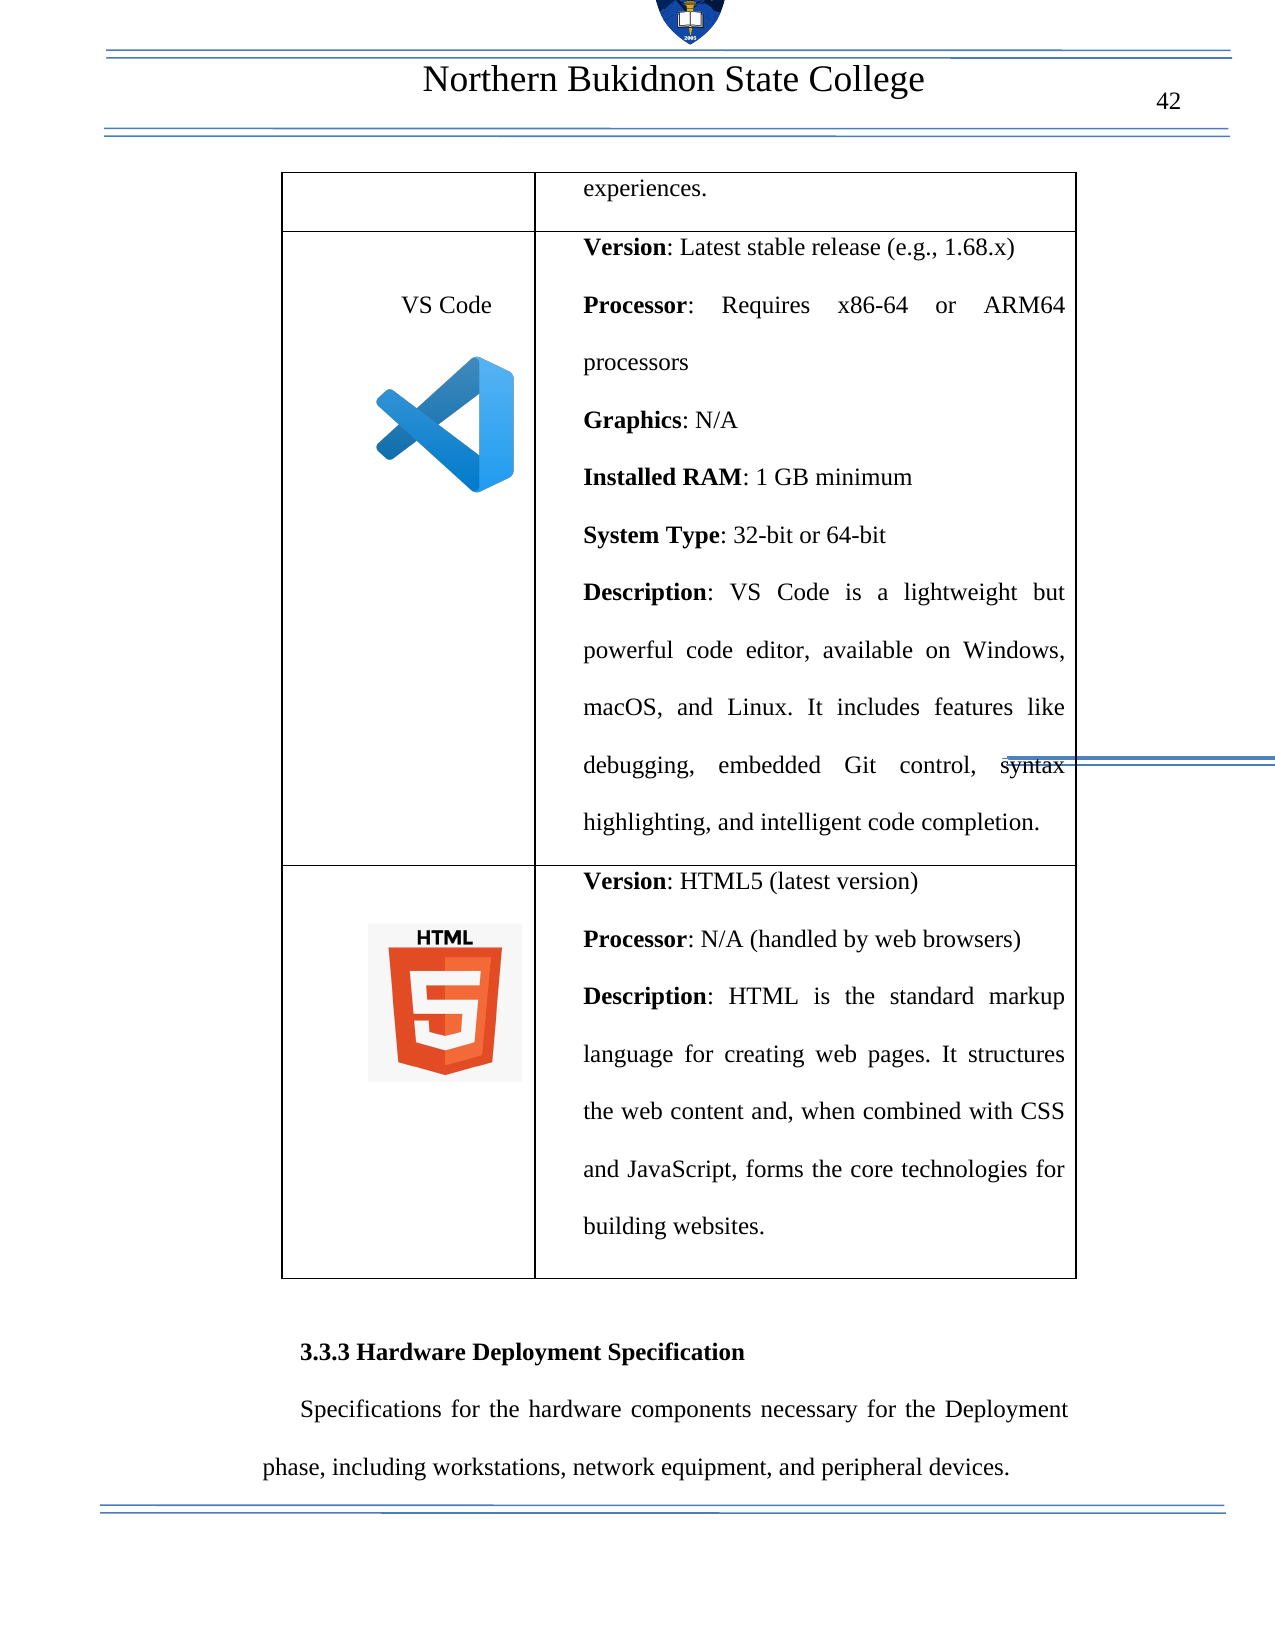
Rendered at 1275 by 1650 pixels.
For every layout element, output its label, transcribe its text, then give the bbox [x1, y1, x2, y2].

table_cell [283, 173, 534, 231]
picture [635, 0, 745, 48]
table_cell VS Code [283, 232, 534, 864]
table_cell Version: HTML5 (latest version) Processor: N/A (handled by web browsers) Description: HTML is the standard markup language for creating web pages. It structures the web content and, when combined with CSS and JavaScript, forms the core technologies for building websites. [536, 866, 1075, 1278]
text 3.3.3 Hardware Deployment Specification [262, 1337, 1069, 1365]
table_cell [536, 173, 1075, 231]
table_cell Version: Latest stable release (e.g., 1.68.x) Processor: Requires x86-64 or ARM64 processors Graphics: N/A Installed RAM: 1 GB minimum System Type: 32-bit or 64-bit Description: VS Code is a lightweight but powerful code editor, available on Windows, macOS, and Linux. It includes features like debugging, embedded Git control, syntax highlighting, and intelligent code completion. [536, 232, 1075, 864]
table_cell [283, 866, 534, 1278]
text Specifications for the hardware components necessary for the Deployment phase, including workstations, network equipment, and peripheral devices. [262, 1394, 1069, 1480]
picture [367, 923, 523, 1082]
picture [367, 347, 523, 502]
